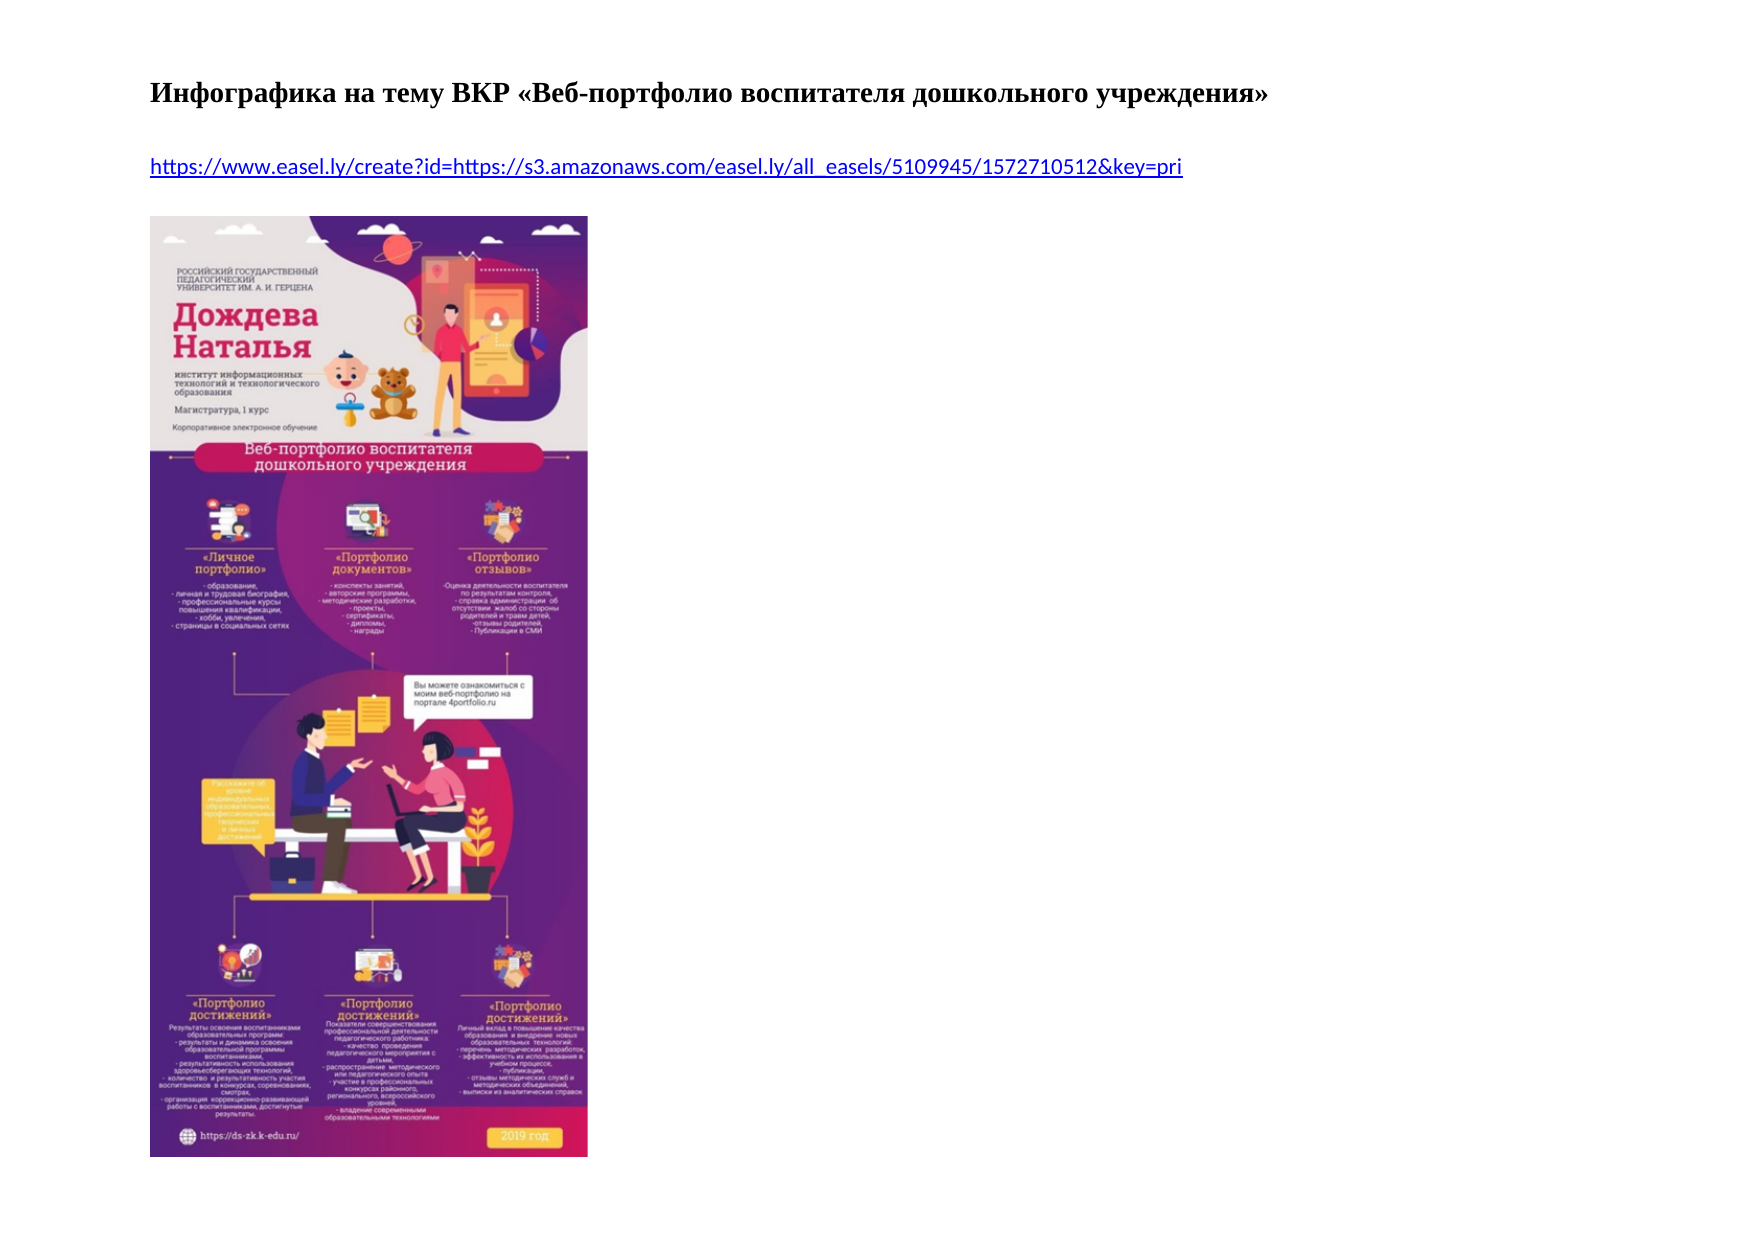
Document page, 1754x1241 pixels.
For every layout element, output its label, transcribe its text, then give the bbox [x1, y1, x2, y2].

picture [150, 216, 588, 1157]
list https://www.easel.ly/create?id=https://s3.amazonaws.com/easel.ly/all_easels/5109945/1572710512&key=pri [150, 152, 1679, 180]
list Инфографика на тему ВКР «Веб-портфолио воспитателя дошкольного учреждения» [150, 75, 1679, 108]
